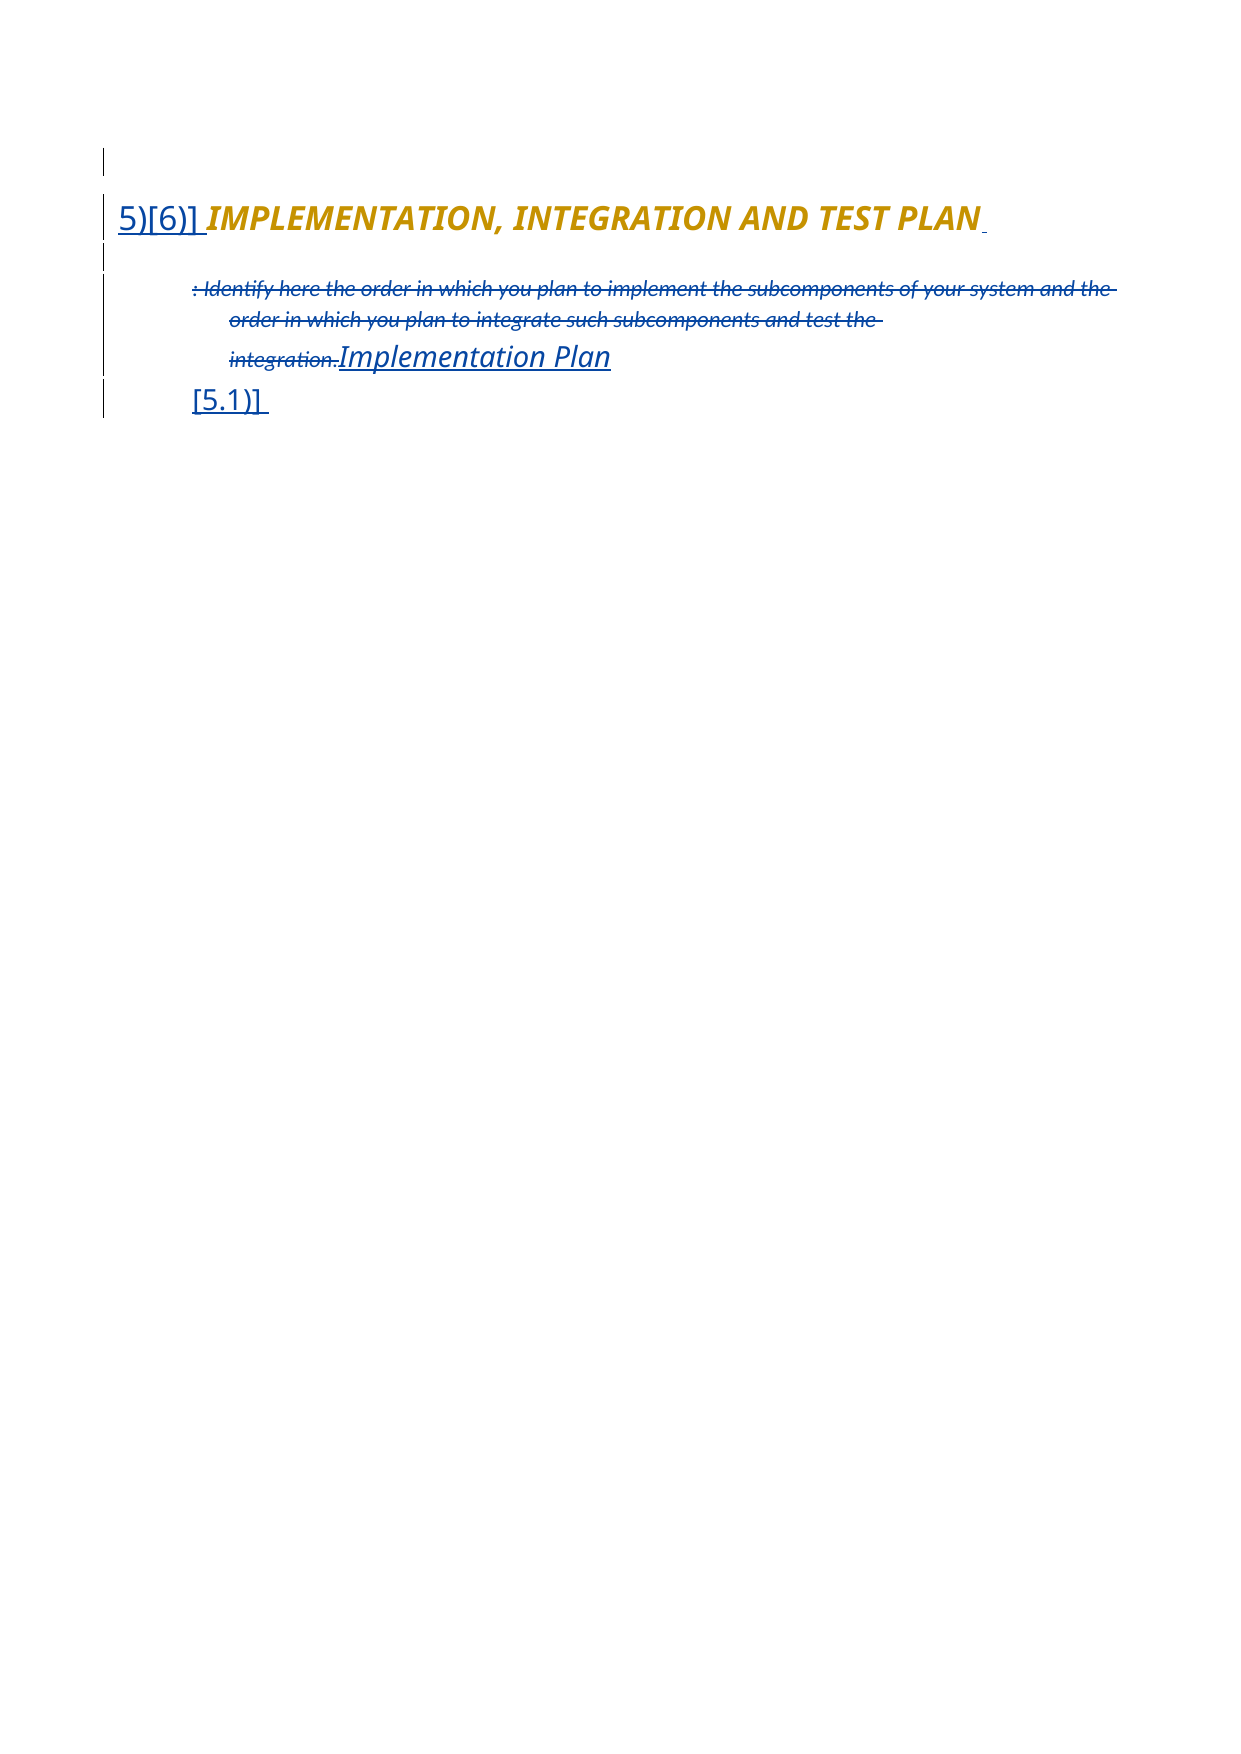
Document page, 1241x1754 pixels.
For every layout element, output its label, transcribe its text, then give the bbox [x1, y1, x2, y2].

list IMPLEMENTATION, INTEGRATION AND TEST PLAN [118, 194, 1122, 240]
